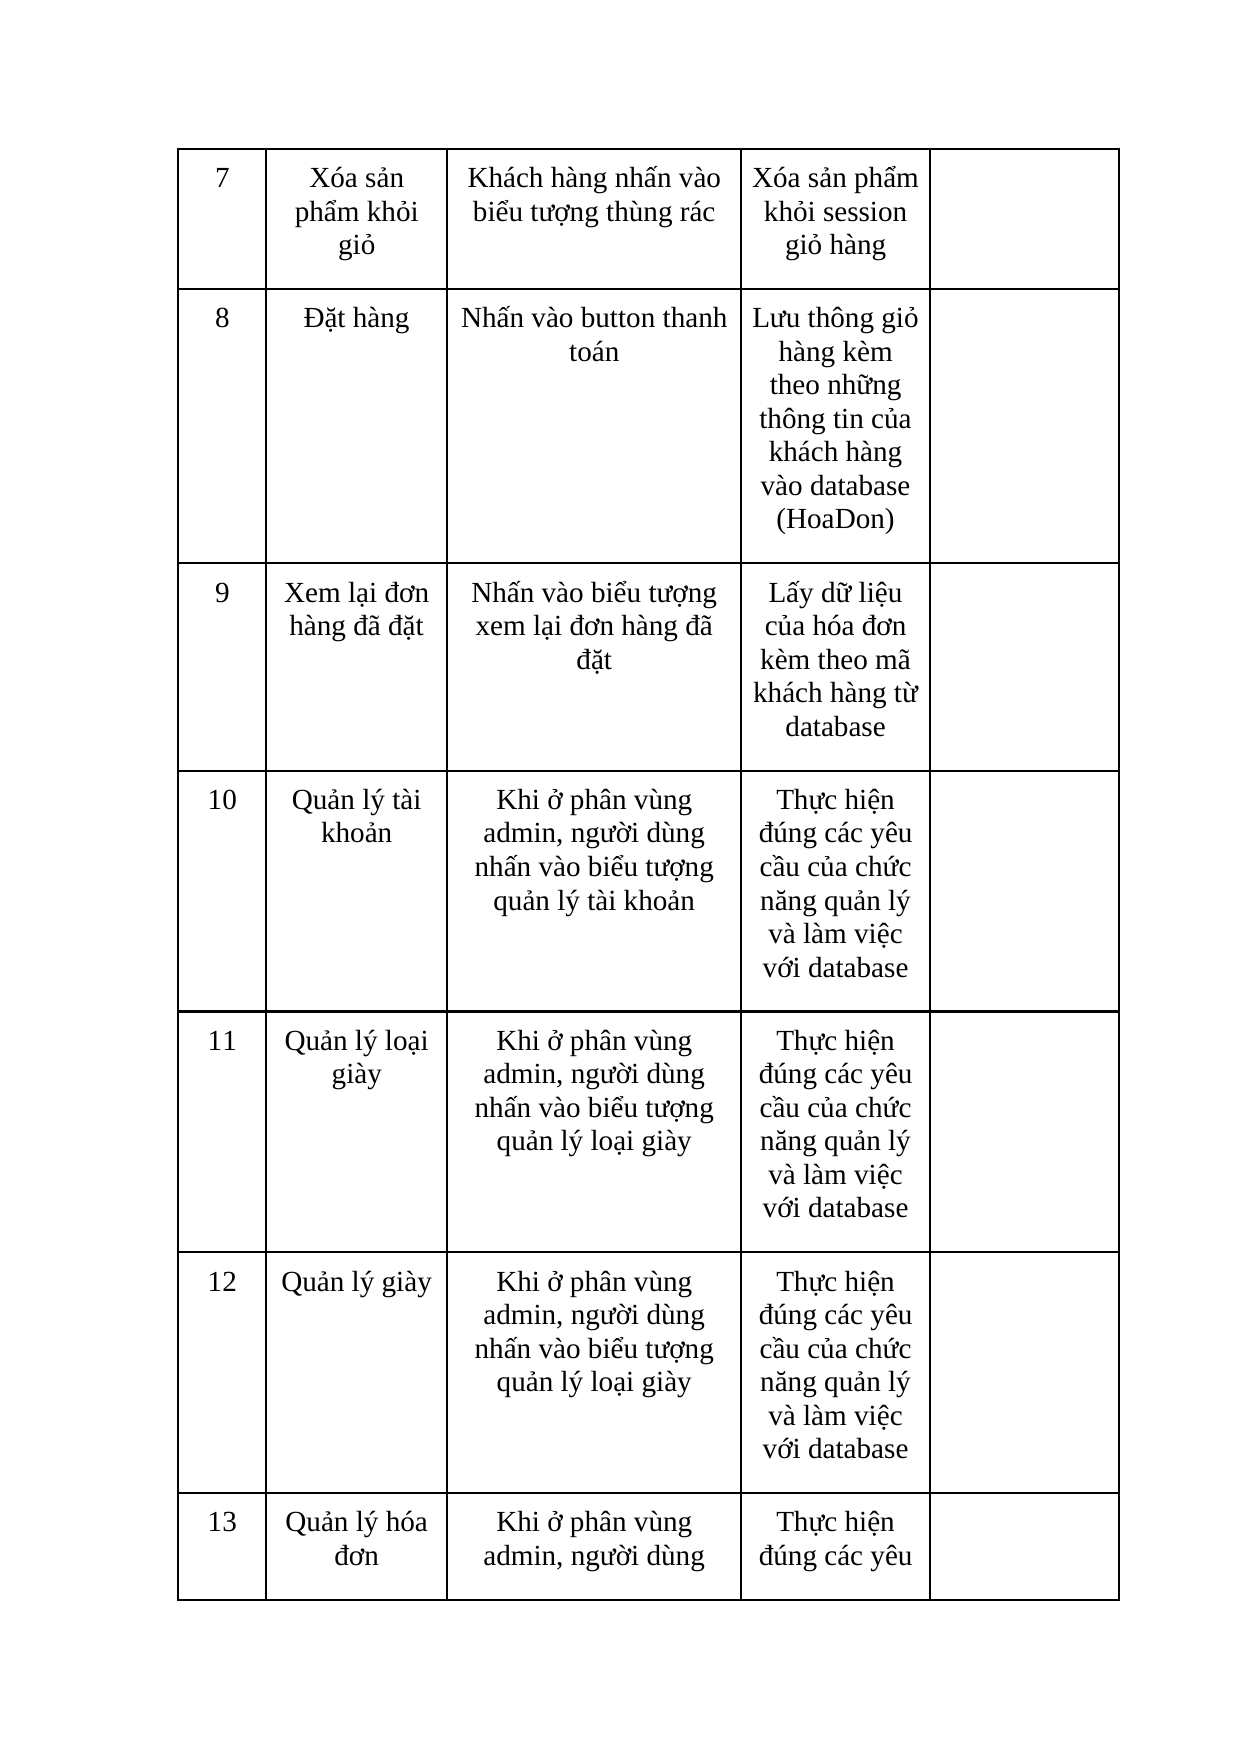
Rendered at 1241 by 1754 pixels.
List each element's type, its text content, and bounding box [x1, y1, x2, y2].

table_cell Nhấn vào biểu tượng xem lại đơn hàng đã đặt [448, 564, 740, 769]
table_cell [931, 150, 1118, 288]
table_cell Nhấn vào button thanh toán [448, 290, 740, 562]
table_cell 9 [179, 564, 265, 769]
table_cell 10 [179, 772, 265, 1010]
table_cell Quản lý giày [267, 1253, 446, 1492]
table_cell 7 [179, 150, 265, 288]
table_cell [448, 1494, 740, 1599]
table_cell Khi ở phân vùng admin, người dùng nhấn vào biểu tượng quản lý loại giày [448, 1013, 740, 1251]
table_cell Thực hiện đúng các yêu cầu của chức năng quản lý và làm việc với database [742, 1013, 929, 1251]
table_cell Xóa sản phẩm khỏi session giỏ hàng [742, 150, 929, 288]
table_cell Xem lại đơn hàng đã đặt [267, 564, 446, 769]
table_cell Quản lý hóa đơn [267, 1494, 446, 1599]
table_cell Lưu thông giỏ hàng kèm theo những thông tin của khách hàng vào database (HoaDon) [742, 290, 929, 562]
table_cell [931, 290, 1118, 562]
table_cell Khi ở phân vùng admin, người dùng nhấn vào biểu tượng quản lý loại giày [448, 1253, 740, 1492]
table_cell [931, 1494, 1118, 1599]
table_cell Xóa sản phẩm khỏi giỏ [267, 150, 446, 288]
table_cell Thực hiện đúng các yêu cầu của chức năng quản lý và làm việc với database [742, 1253, 929, 1492]
table_cell Lấy dữ liệu của hóa đơn kèm theo mã khách hàng từ database [742, 564, 929, 769]
table_cell Khách hàng nhấn vào biểu tượng thùng rác [448, 150, 740, 288]
table_cell 13 [179, 1494, 265, 1599]
table_cell [931, 1253, 1118, 1492]
table_cell 12 [179, 1253, 265, 1492]
table_cell Đặt hàng [267, 290, 446, 562]
table_cell Quản lý loại giày [267, 1013, 446, 1251]
table_cell [931, 772, 1118, 1010]
table_cell [931, 1013, 1118, 1251]
table_cell Khi ở phân vùng admin, người dùng nhấn vào biểu tượng quản lý tài khoản [448, 772, 740, 1010]
table_cell 8 [179, 290, 265, 562]
table_cell 11 [179, 1013, 265, 1251]
table_cell Thực hiện đúng các yêu cầu của chức năng quản lý và làm việc với database [742, 772, 929, 1010]
table_cell [931, 564, 1118, 769]
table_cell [742, 1494, 929, 1599]
table_cell Quản lý tài khoản [267, 772, 446, 1010]
